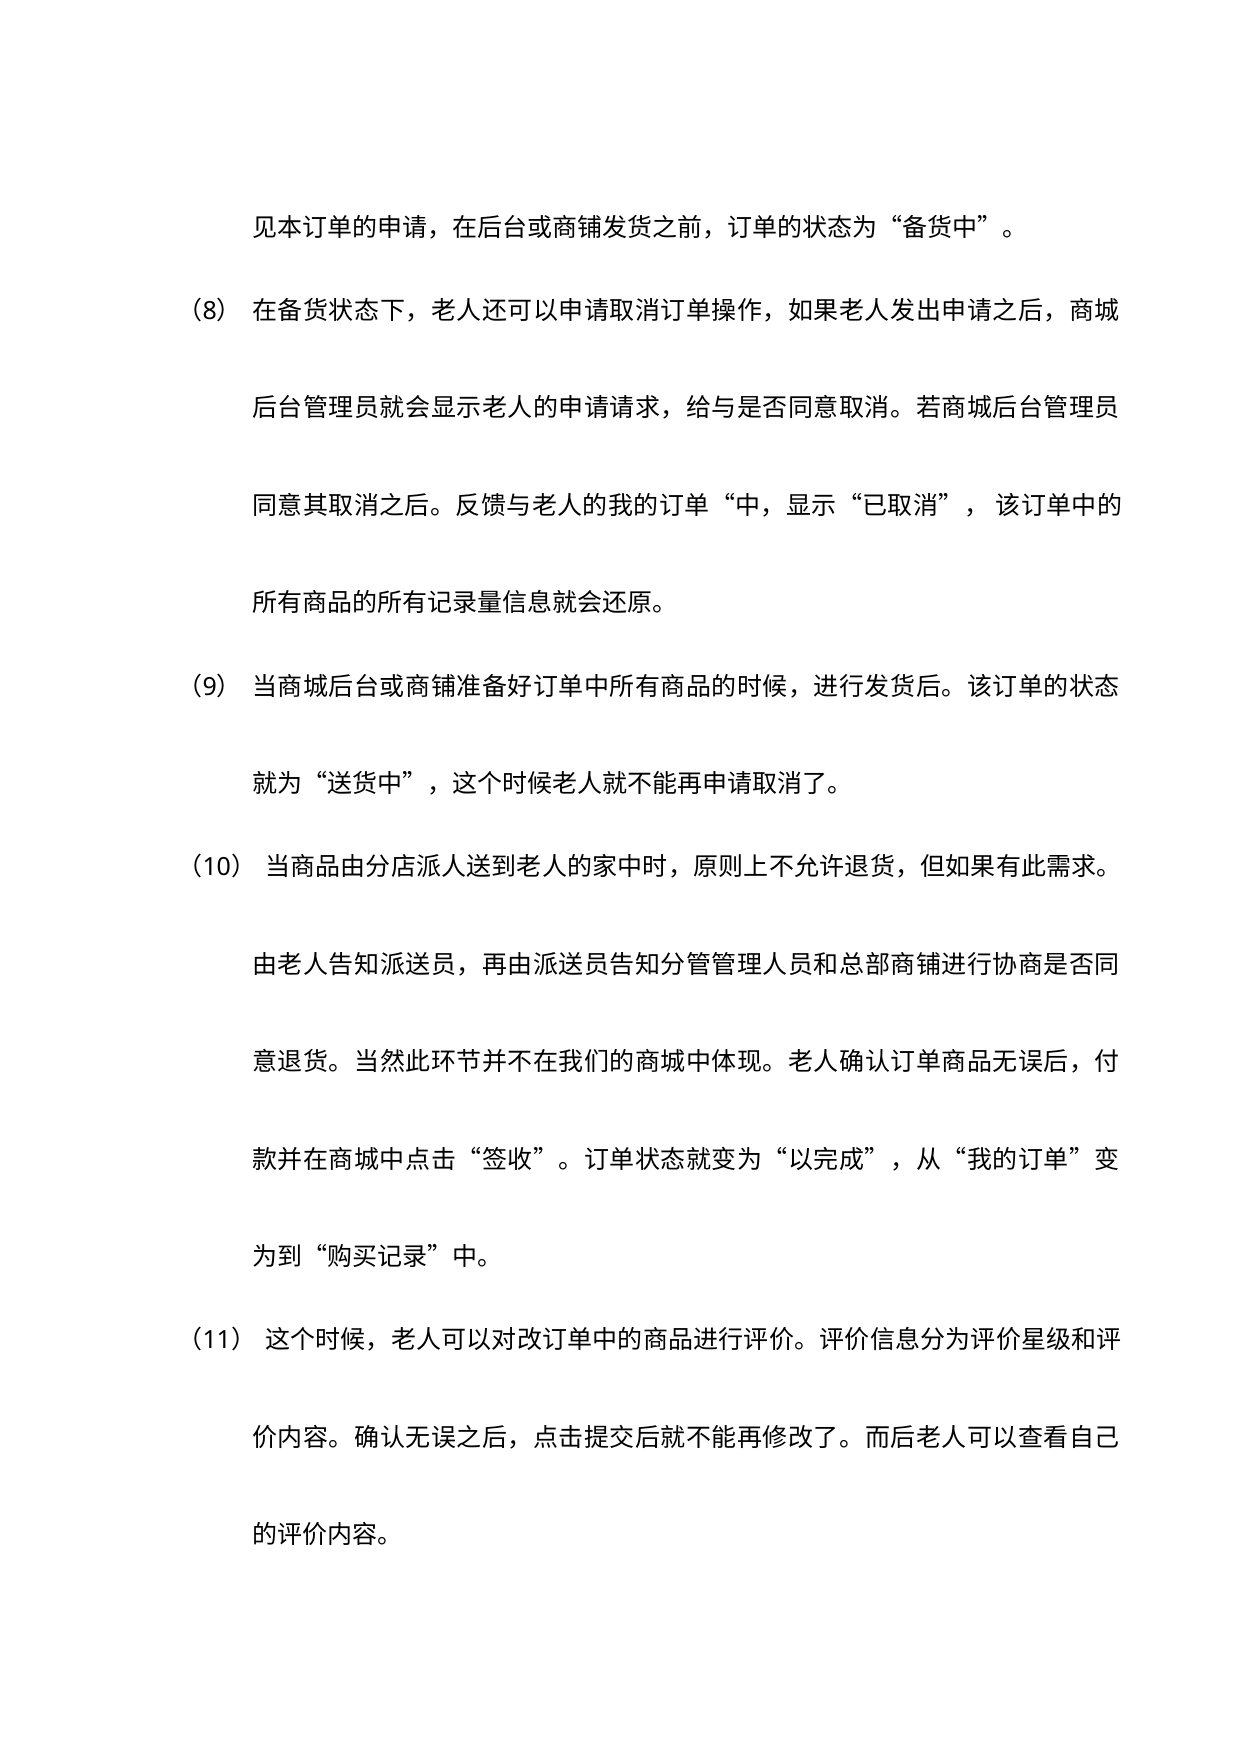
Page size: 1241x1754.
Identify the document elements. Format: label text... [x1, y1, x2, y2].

list 当商品由分店派人送到老人的家中时，原则上不允许退货，但如果有此需求。由老人告知派送员，再由派送员告知分管管理人员和总部商铺进行协商是否同意退货。当然此环节并不在我们的商城中体现。老人确认订单商品无误后，付款并在商城中点击“签收”。订单状态就变为“以完成”，从“我的订单”变为到“购买记录”中。 [177, 832, 1122, 1287]
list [177, 193, 1122, 258]
list 这个时候，老人可以对改订单中的商品进行评价。评价信息分为评价星级和评价内容。确认无误之后，点击提交后就不能再修改了。而后老人可以查看自己的评价内容。 [177, 1305, 1122, 1565]
list 当商城后台或商铺准备好订单中所有商品的时候，进行发货后。该订单的状态就为“送货中”，这个时候老人就不能再申请取消了。 [177, 652, 1122, 814]
list 在备货状态下，老人还可以申请取消订单操作，如果老人发出申请之后，商城后台管理员就会显示老人的申请请求，给与是否同意取消。若商城后台管理员同意其取消之后。反馈与老人的我的订单“中，显示“已取消”， 该订单中的所有商品的所有记录量信息就会还原。 [177, 276, 1122, 633]
